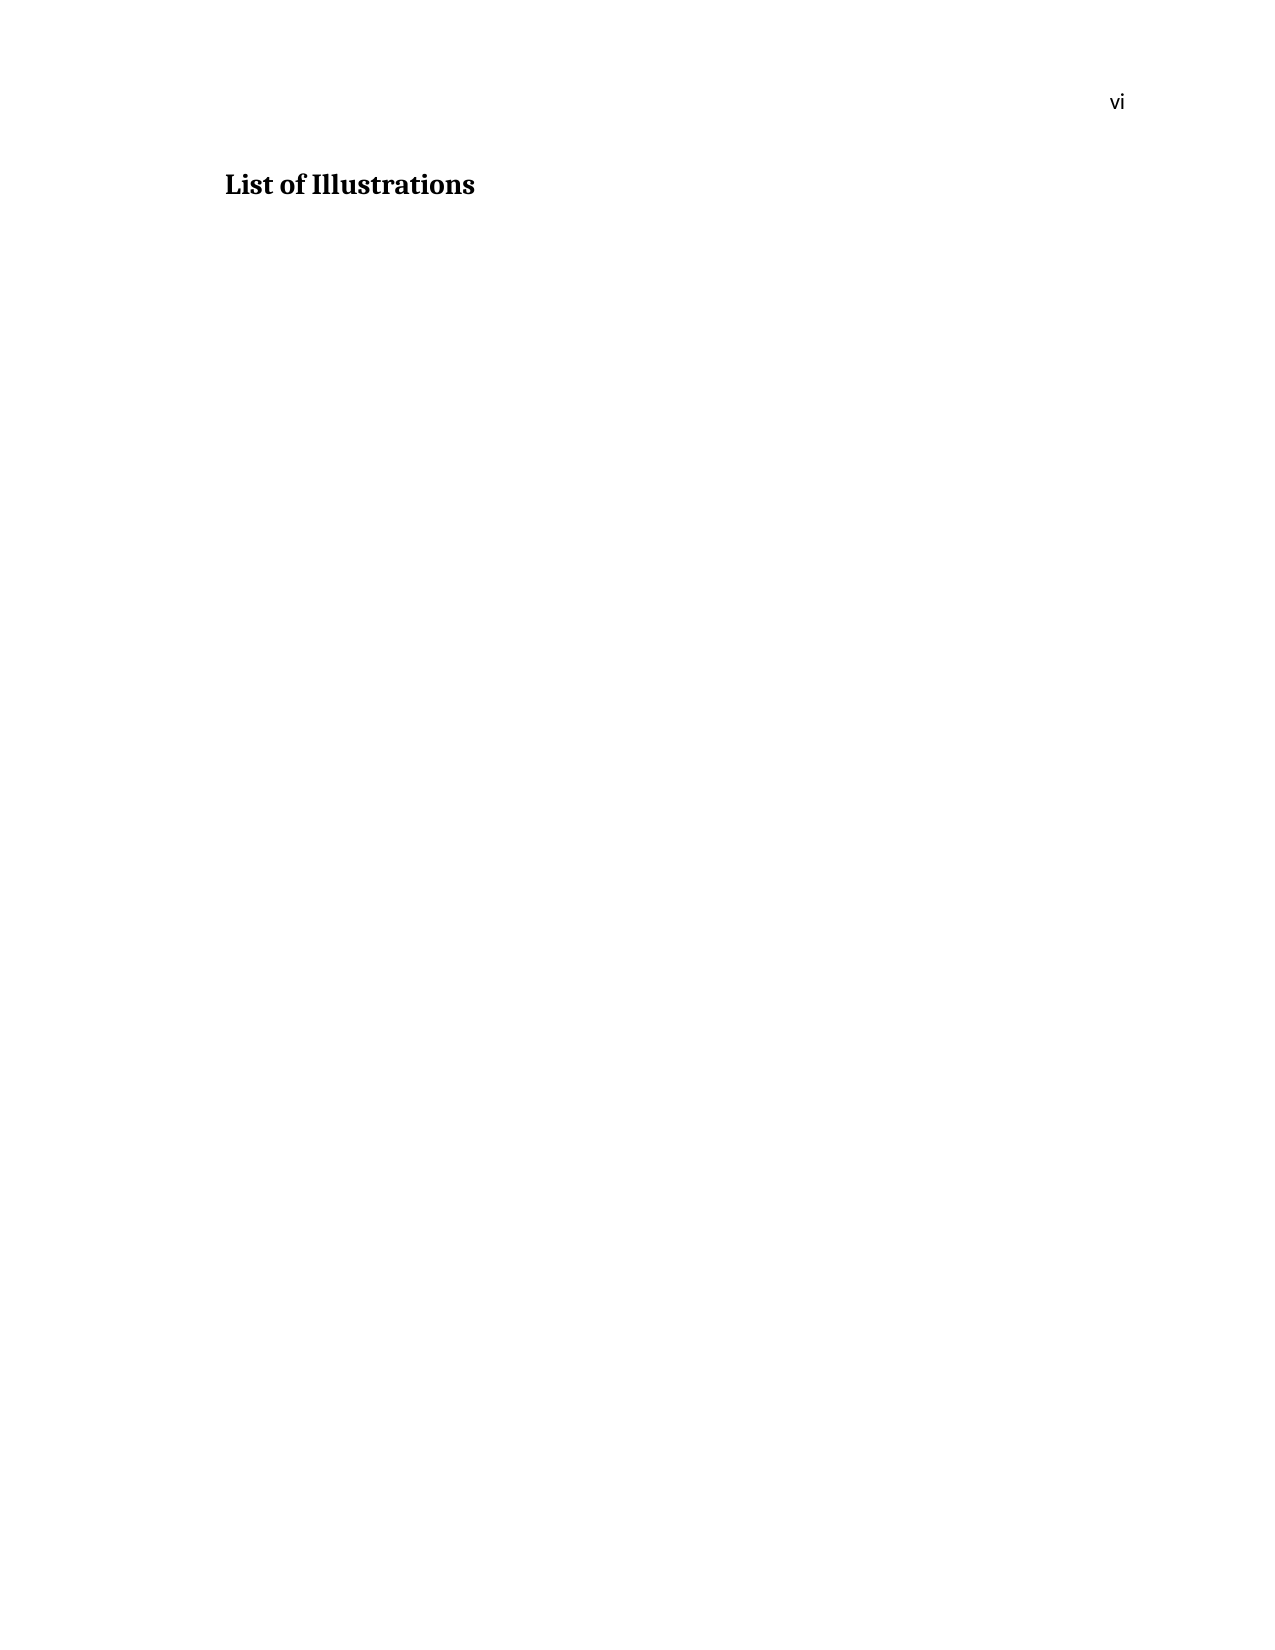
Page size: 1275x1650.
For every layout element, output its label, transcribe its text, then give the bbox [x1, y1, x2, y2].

subtitle List of Illustrations [225, 168, 1125, 202]
